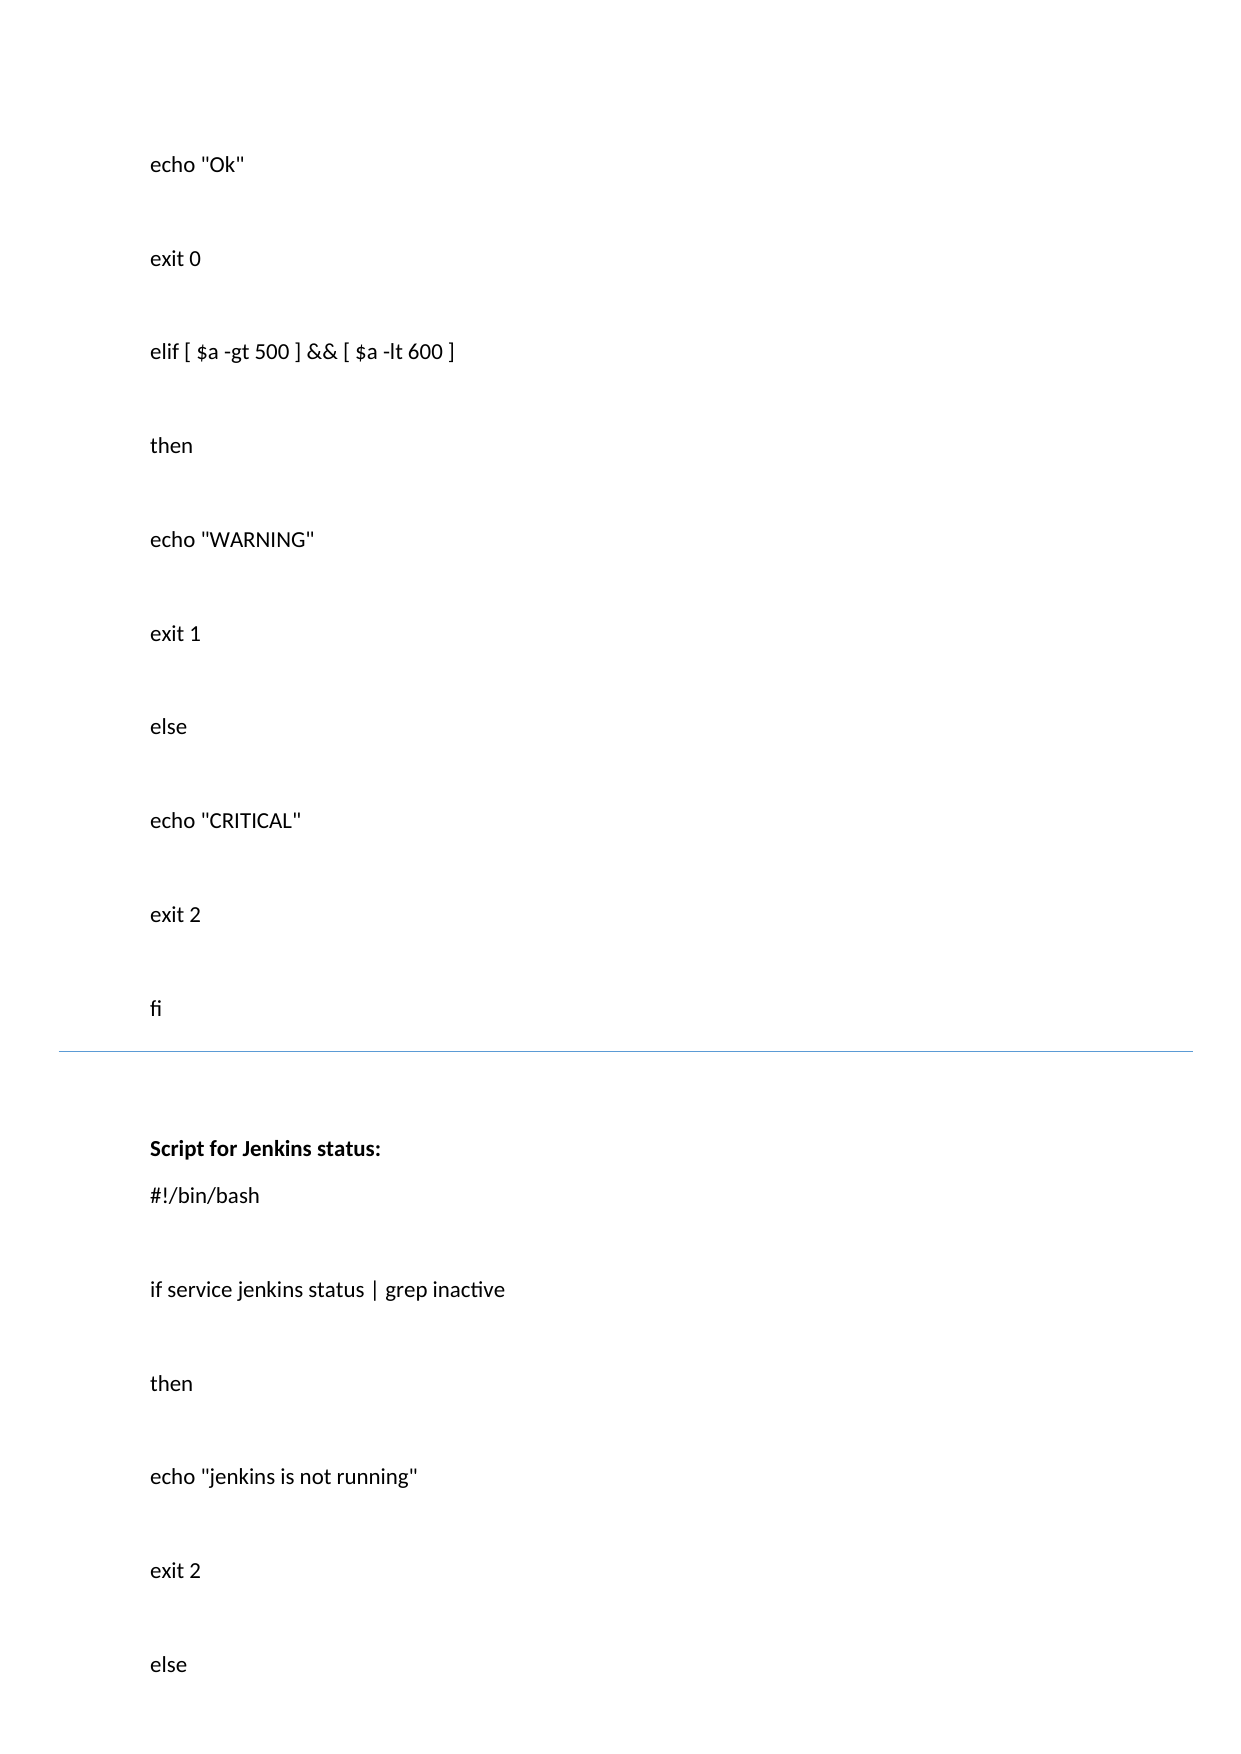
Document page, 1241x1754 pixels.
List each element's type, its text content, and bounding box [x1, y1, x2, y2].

text exit 1 [150, 619, 1090, 647]
text #!/bin/bash [150, 1181, 1090, 1209]
text exit 0 [150, 244, 1090, 272]
text echo "Ok" [150, 150, 1090, 178]
text echo "jenkins is not running" [150, 1462, 1090, 1491]
text else [150, 712, 1090, 741]
text elif [ $a -gt 500 ] && [ $a -lt 600 ] [150, 337, 1090, 366]
text fi [150, 994, 1090, 1022]
text echo "WARNING" [150, 525, 1090, 553]
text then [150, 431, 1090, 459]
text exit 2 [150, 1556, 1090, 1584]
text then [150, 1369, 1090, 1397]
text Script for Jenkins status: [150, 1134, 1090, 1162]
text else [150, 1650, 1090, 1678]
text exit 2 [150, 900, 1090, 928]
text if service jenkins status | grep inactive [150, 1275, 1090, 1303]
text echo "CRITICAL" [150, 806, 1090, 834]
